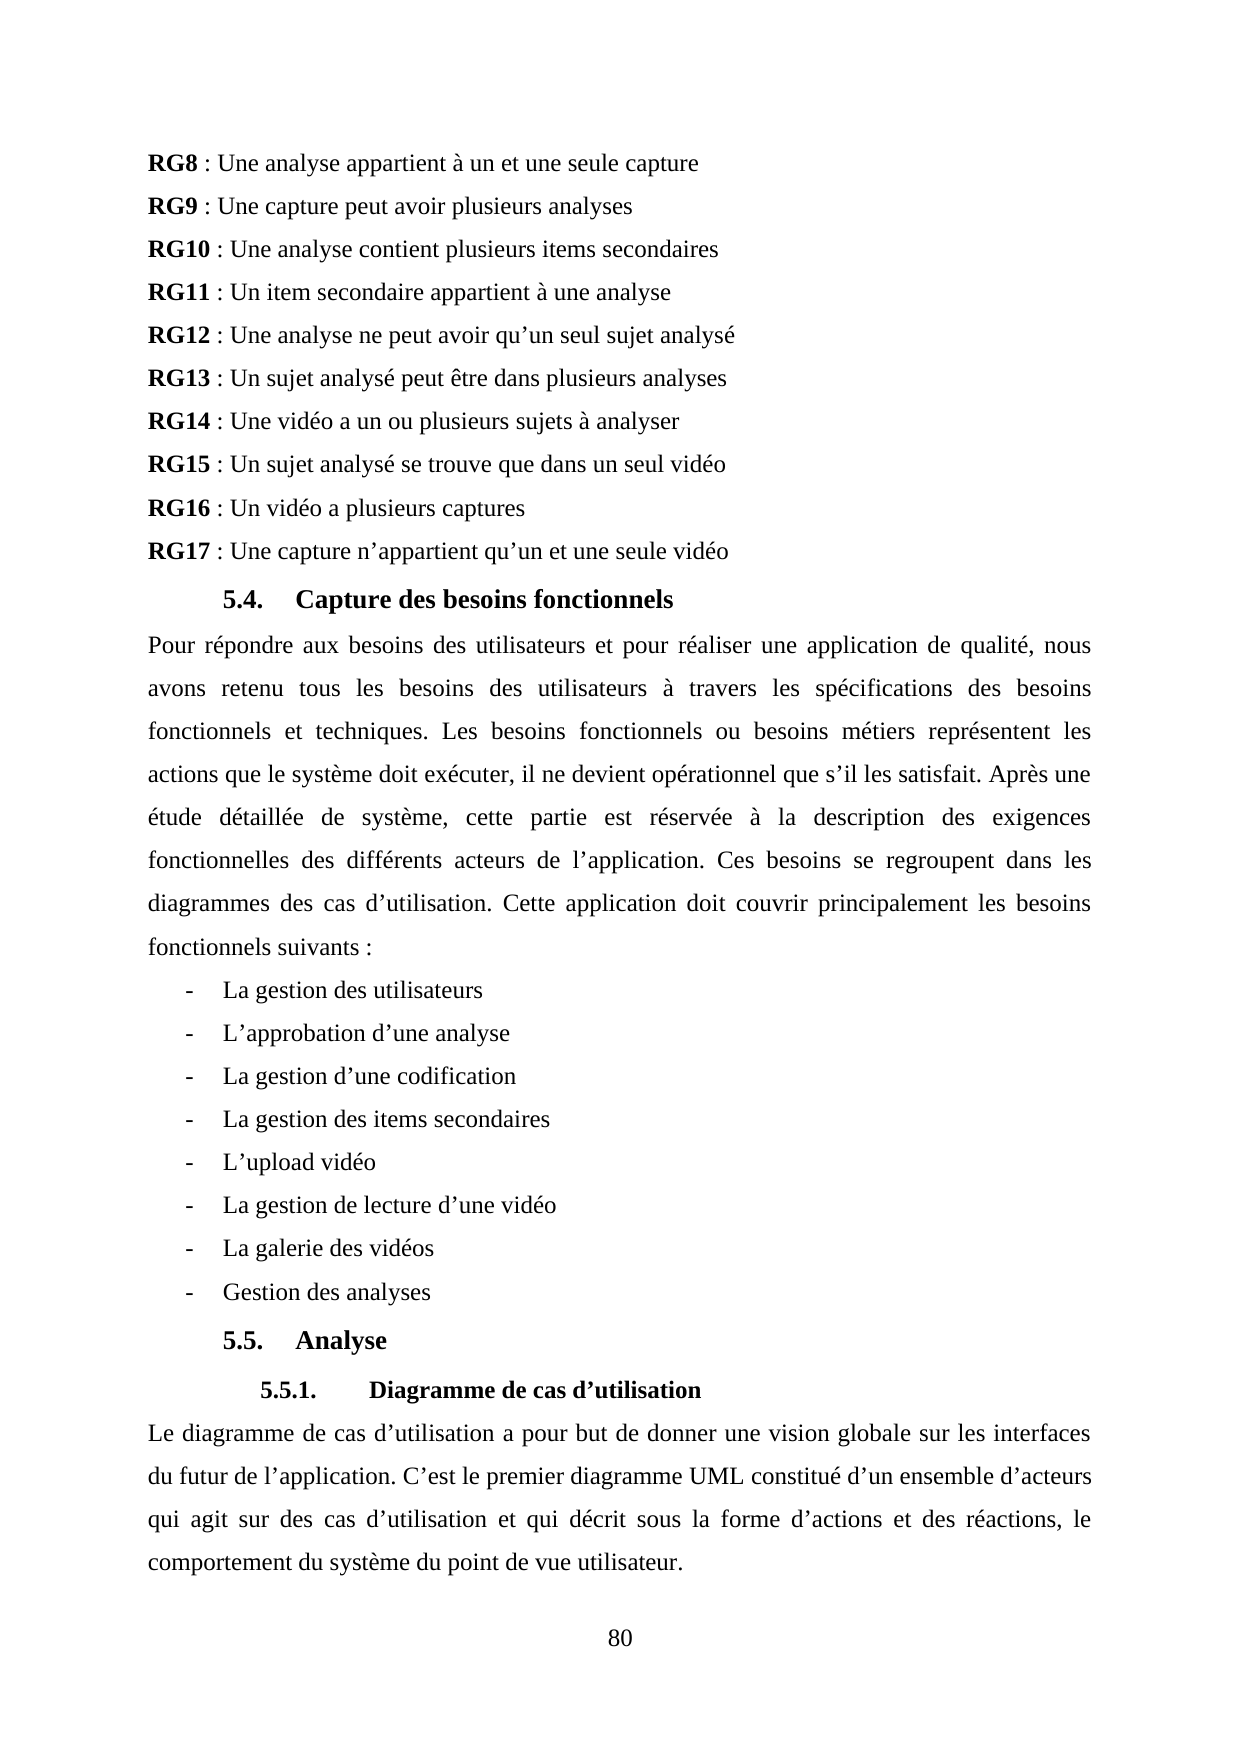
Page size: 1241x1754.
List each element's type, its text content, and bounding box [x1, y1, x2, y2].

text RG15 : Un sujet analysé se trouve que dans un seul vidéo [148, 449, 1092, 478]
text Pour répondre aux besoins des utilisateurs et pour réaliser une application de qualité, nous avons retenu tous les besoins des utilisateurs à travers les spécifications des besoins fonctionnels et techniques. Les besoins fonctionnels ou besoins métiers représentent les actions que le système doit exécuter, il ne devient opérationnel que s’il les satisfait. Après une étude détaillée de système, cette partie est réservée à la description des exigences fonctionnelles des différents acteurs de l’application. Ces besoins se regroupent dans les diagrammes des cas d’utilisation. Cette application doit couvrir principalement les besoins fonctionnels suivants : [148, 630, 1092, 960]
list La gestion des utilisateurs [185, 975, 1092, 1003]
list La gestion des items secondaires [185, 1104, 1092, 1133]
text RG11 : Un item secondaire appartient à une analyse [148, 277, 1092, 306]
text RG16 : Un vidéo a plusieurs captures [148, 493, 1092, 521]
list La galerie des vidéos [185, 1233, 1092, 1262]
text RG8 : Une analyse appartient à un et une seule capture [148, 148, 1092, 176]
text RG13 : Un sujet analysé peut être dans plusieurs analyses [148, 363, 1092, 392]
subtitle Analyse [223, 1324, 1092, 1355]
subtitle Diagramme de cas d’utilisation [260, 1375, 1092, 1403]
list La gestion de lecture d’une vidéo [185, 1190, 1092, 1219]
text RG12 : Une analyse ne peut avoir qu’un seul sujet analysé [148, 320, 1092, 349]
text Le diagramme de cas d’utilisation a pour but de donner une vision globale sur les interfaces du futur de l’application. C’est le premier diagramme UML constitué d’un ensemble d’acteurs qui agit sur des cas d’utilisation et qui décrit sous la forme d’actions et des réactions, le comportement du système du point de vue utilisateur. [148, 1418, 1092, 1576]
text RG14 : Une vidéo a un ou plusieurs sujets à analyser [148, 406, 1092, 435]
list L’approbation d’une analyse [185, 1018, 1092, 1047]
list La gestion d’une codification [185, 1061, 1092, 1090]
text RG17 : Une capture n’appartient qu’un et une seule vidéo [148, 536, 1092, 564]
list L’upload vidéo [185, 1147, 1092, 1176]
text RG9 : Une capture peut avoir plusieurs analyses [148, 191, 1092, 219]
subtitle Capture des besoins fonctionnels [223, 583, 1092, 614]
text RG10 : Une analyse contient plusieurs items secondaires [148, 234, 1092, 263]
list Gestion des analyses [185, 1277, 1092, 1305]
